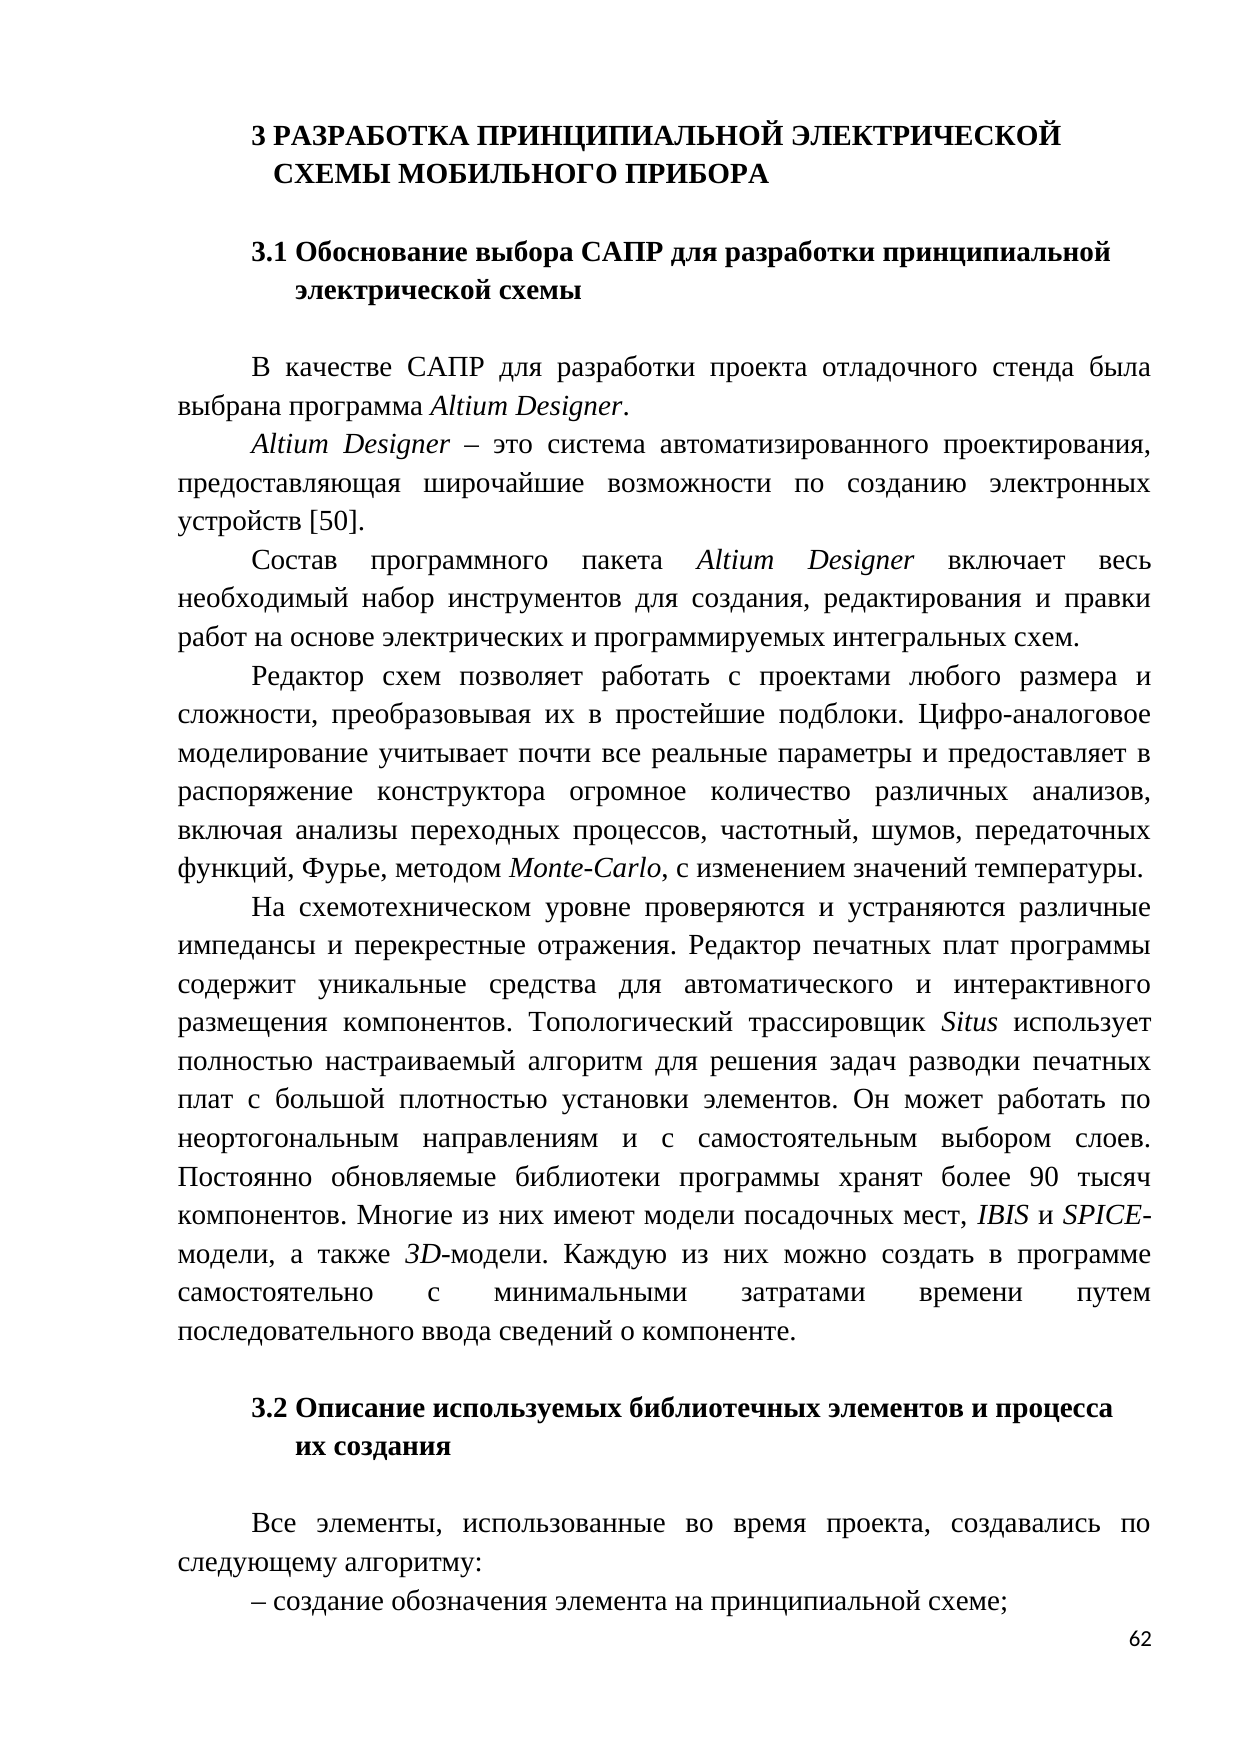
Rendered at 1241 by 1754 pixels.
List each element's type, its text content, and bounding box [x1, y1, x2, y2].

text 3 РАЗРАБОТКА ПРИНЦИПИАЛЬНОЙ ЭЛЕКТРИЧЕСКОЙ [251, 118, 1152, 152]
text электрической схемы [251, 272, 1152, 306]
text 3.2 Описание используемых библиотечных элементов и процесса [251, 1390, 1152, 1423]
text 3.1 Обоснование выбора САПР для разработки принципиальной [251, 234, 1152, 267]
text их создания [251, 1428, 1152, 1462]
text Состав программного пакета Altium Designer включает весь необходимый набор инструментов для создания, редактирования и правки работ на основе электрических и программируемых интегральных схем. [177, 542, 1152, 653]
text СХЕМЫ МОБИЛЬНОГО ПРИБОРА [251, 157, 1152, 190]
text В качестве САПР для разработки проекта отладочного стенда была выбрана программа Altium Designer. [177, 349, 1152, 421]
text На схемотехническом уровне проверяются и устраняются различные импедансы и перекрестные отражения. Редактор печатных плат программы содержит уникальные средства для автоматического и интерактивного размещения компонентов. Топологический трассировщик Situs использует полностью настраиваемый алгоритм для решения задач разводки печатных плат с большой плотностью установки элементов. Он может работать по неортогональным направлениям и с самостоятельным выбором слоев. Постоянно обновляемые библиотеки программы хранят более 90 тысяч компонентов. Многие из них имеют модели посадочных мест, IBIS и SPICE-модели, а также 3D-модели. Каждую из них можно создать в программе самостоятельно с минимальными затратами времени путем последовательного ввода сведений о компоненте. [177, 889, 1152, 1346]
text Altium Designer – это система автоматизированного проектирования, предоставляющая широчайшие возможности по созданию электронных устройств [50]. [177, 426, 1152, 537]
text – создание обозначения элемента на принципиальной схеме; [177, 1583, 1152, 1616]
text Все элементы, использованные во время проекта, создавались по следующему алгоритму: [177, 1506, 1152, 1578]
text Редактор схем позволяет работать с проектами любого размера и сложности, преобразовывая их в простейшие подблоки. Цифро-аналоговое моделирование учитывает почти все реальные параметры и предоставляет в распоряжение конструктора огромное количество различных анализов, включая анализы переходных процессов, частотный, шумов, передаточных функций, Фурье, методом Monte-Carlo, с изменением значений температуры. [177, 658, 1152, 884]
